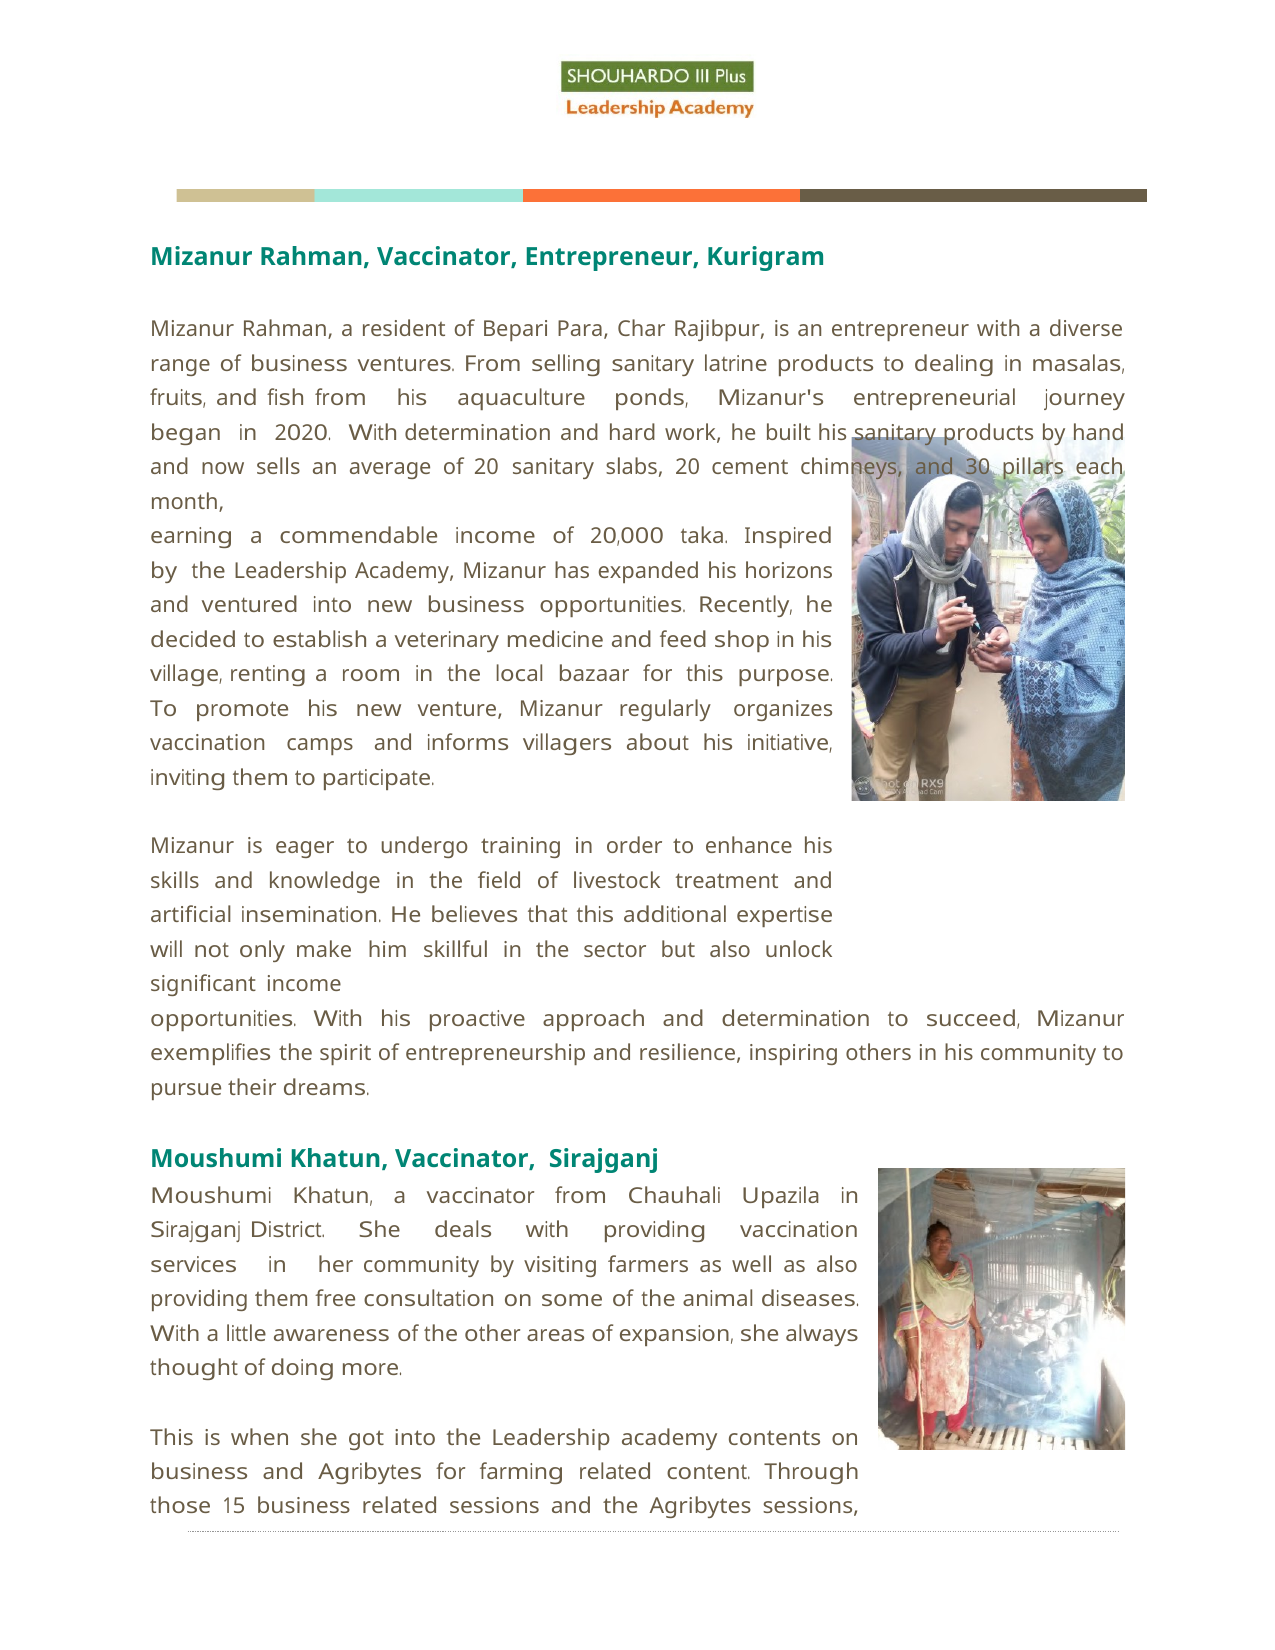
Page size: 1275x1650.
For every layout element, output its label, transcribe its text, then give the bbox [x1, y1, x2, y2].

text earning a commendable income of 20,000 taka. Inspired by the Leadership Academy, Mizanur has expanded his horizons and ventured into new business opportunities. Recently, he decided to establish a veterinary medicine and feed shop in his village, renting a room in the local bazaar for this purpose. To promote his new venture, Mizanur regularly organizes vaccination camps and informs villagers about his initiative, inviting them to participate. [150, 520, 833, 791]
text Mizanur Rahman, a resident of Bepari Para, Char Rajibpur, is an entrepreneur with a diverse range of business ventures. From selling sanitary latrine products to dealing in masalas, fruits, and ﬁsh from his aquaculture ponds, Mizanur's entrepreneurial journey began in 2020. With determination and hard work, he built his sanitary products by hand and now sells an average of 20 sanitary slabs, 20 cement chimneys, and 30 pillars each month, [150, 313, 1125, 515]
subtitle Moushumi Khatun, Vaccinator, Sirajganj [150, 1141, 1196, 1175]
text Moushumi Khatun, a vaccinator from Chauhali Upazila in Sirajganj District. She deals with providing vaccination services in her community by visiting farmers as well as also providing them free consultation on some of the animal diseases. With a little awareness of the other areas of expansion, she always thought of doing more. [150, 1180, 859, 1382]
subtitle Mizanur Rahman, Vaccinator, Entrepreneur, Kurigram [150, 238, 1196, 272]
picture [176, 189, 1147, 202]
text opportunities. With his proactive approach and determination to succeed, Mizanur exempliﬁes the spirit of entrepreneurship and resilience, inspiring others in his community to pursue their dreams. [150, 1003, 1125, 1101]
text Mizanur is eager to undergo training in order to enhance his skills and knowledge in the ﬁeld of livestock treatment and artiﬁcial insemination. He believes that this additional expertise will not only make him skillful in the sector but also unlock signiﬁcant income [150, 830, 833, 998]
picture [556, 54, 757, 118]
picture [878, 1168, 1125, 1450]
picture [851, 515, 1125, 801]
